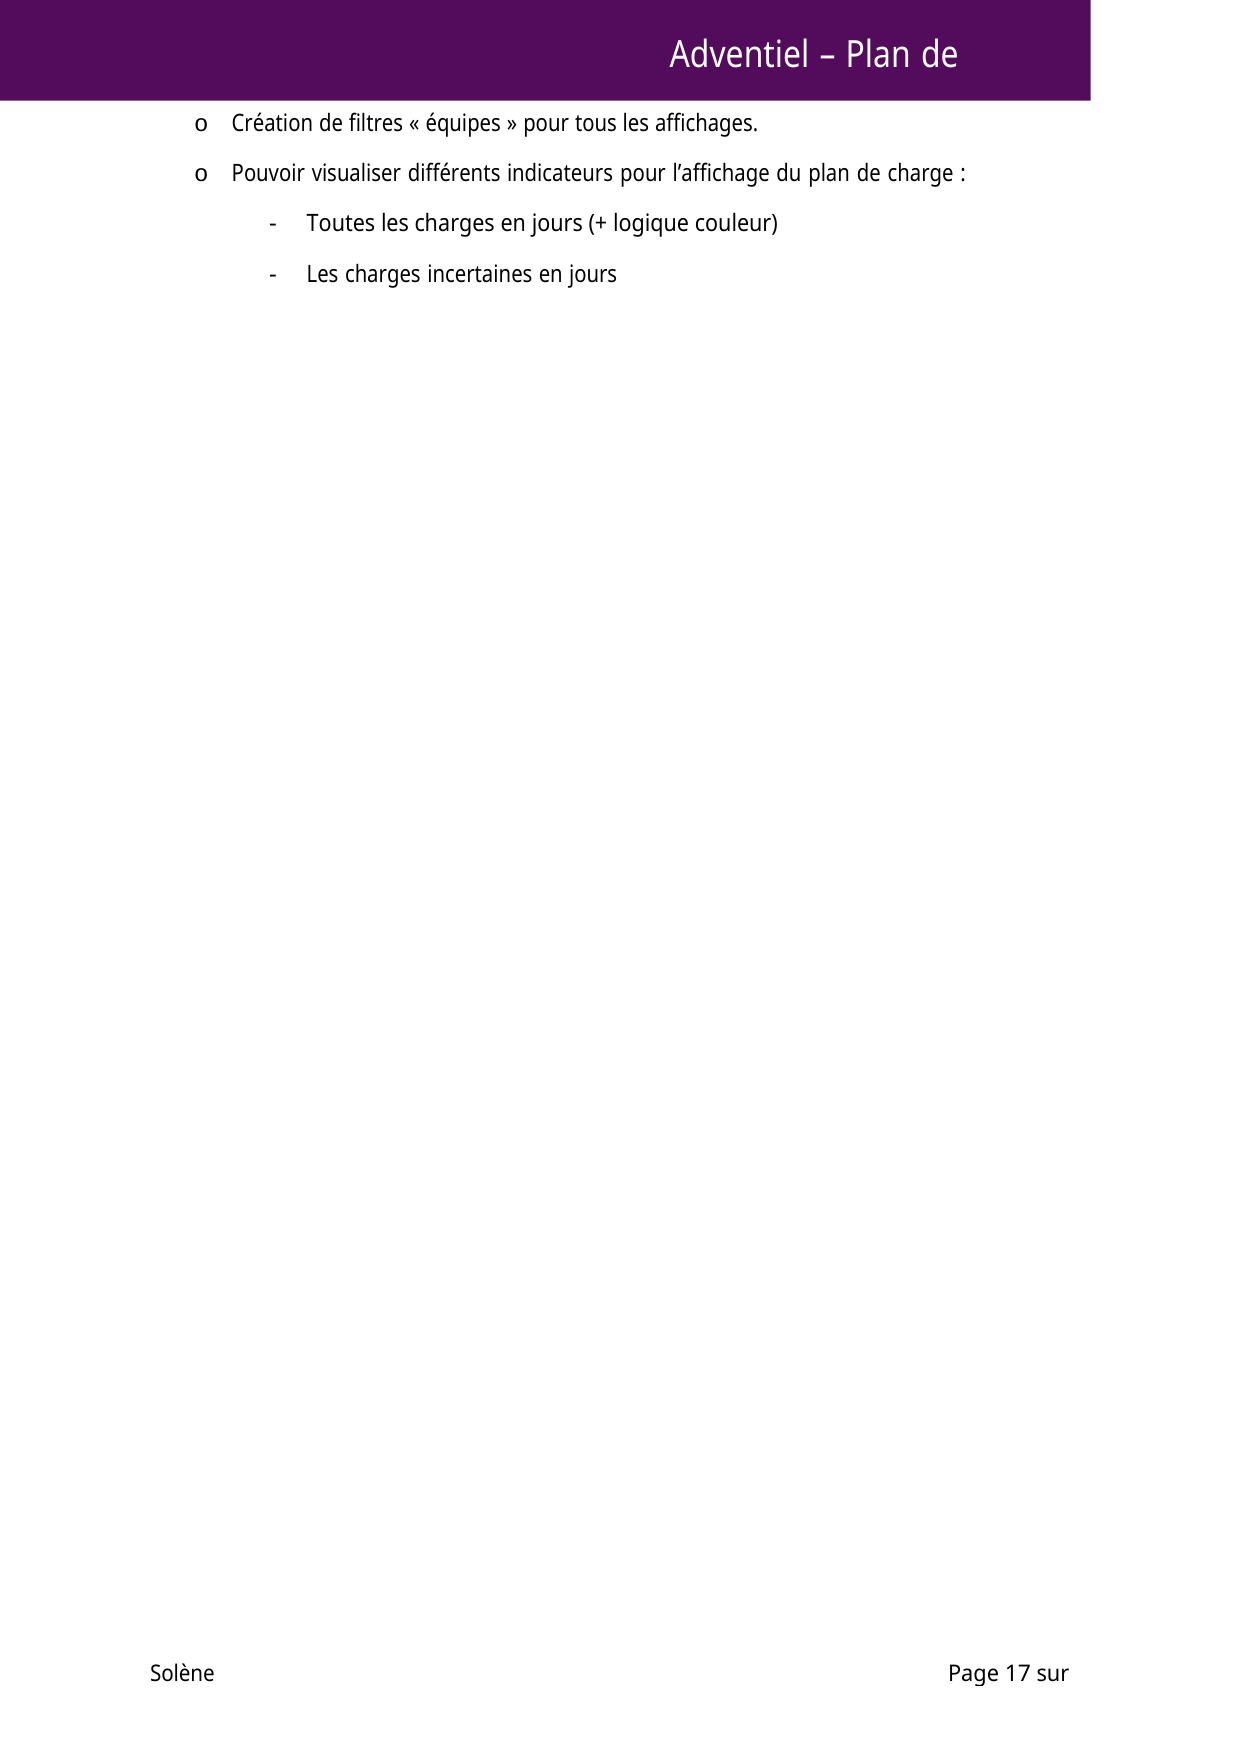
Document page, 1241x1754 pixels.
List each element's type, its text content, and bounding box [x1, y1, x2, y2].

list Création de filtres « équipes » pour tous les affichages. [194, 106, 1240, 139]
list Pouvoir visualiser différents indicateurs pour l’affichage du plan de charge : [194, 156, 1240, 189]
list Les charges incertaines en jours [269, 257, 1240, 290]
list Toutes les charges en jours (+ logique couleur) [269, 206, 1240, 238]
